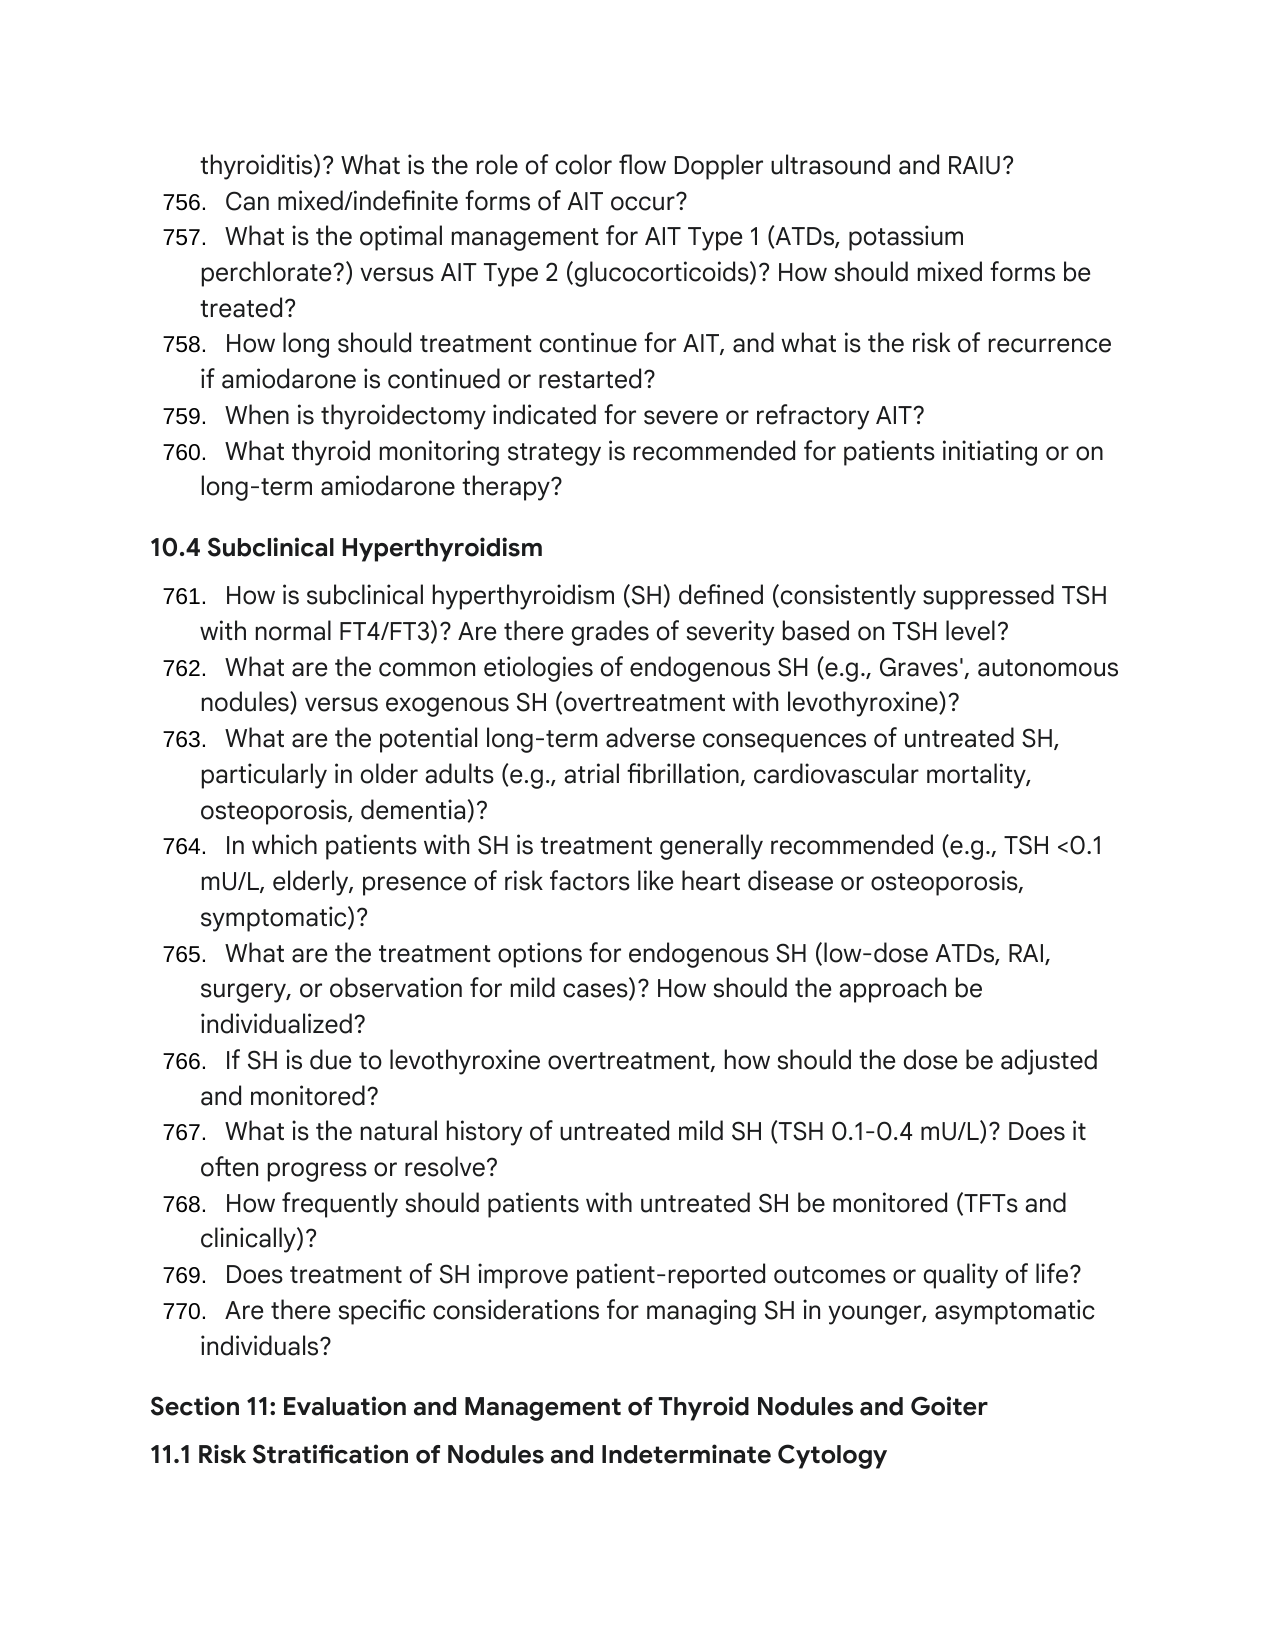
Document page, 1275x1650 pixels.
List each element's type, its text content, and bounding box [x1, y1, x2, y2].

subtitle Section 11: Evaluation and Management of Thyroid Nodules and Goiter [150, 1392, 1125, 1423]
list What is the optimal management for AIT Type 1 (ATDs, potassium perchlorate?) versus AIT Type 2 (glucocorticoids)? How should mixed forms be treated? [162, 221, 1125, 324]
list How frequently should patients with untreated SH be monitored (TFTs and clinically)? [162, 1188, 1125, 1255]
list How is subclinical hyperthyroidism (SH) defined (consistently suppressed TSH with normal FT4/FT3)? Are there grades of severity based on TSH level? [162, 581, 1125, 648]
list Does treatment of SH improve patient-reported outcomes or quality of life? [162, 1259, 1125, 1291]
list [162, 150, 1125, 181]
subtitle 10.4 Subclinical Hyperthyroidism [150, 532, 1125, 564]
list If SH is due to levothyroxine overtreatment, how should the dose be adjusted and monitored? [162, 1045, 1125, 1112]
list Can mixed/indefinite forms of AIT occur? [162, 186, 1125, 217]
list When is thyroidectomy indicated for severe or refractory AIT? [162, 400, 1125, 431]
list What are the treatment options for endogenous SH (low-dose ATDs, RAI, surgery, or observation for mild cases)? How should the approach be individualized? [162, 938, 1125, 1041]
list What is the natural history of untreated mild SH (TSH 0.1-0.4 mU/L)? Does it often progress or resolve? [162, 1116, 1125, 1183]
list In which patients with SH is treatment generally recommended (e.g., TSH <0.1 mU/L, elderly, presence of risk factors like heart disease or osteoporosis, symptomatic)? [162, 831, 1125, 933]
list How long should treatment continue for AIT, and what is the risk of recurrence if amiodarone is continued or restarted? [162, 329, 1125, 396]
list What thyroid monitoring strategy is recommended for patients initiating or on long-term amiodarone therapy? [162, 436, 1125, 503]
subtitle 11.1 Risk Stratification of Nodules and Indeterminate Cytology [150, 1440, 1125, 1471]
list What are the potential long-term adverse consequences of untreated SH, particularly in older adults (e.g., atrial fibrillation, cardiovascular mortality, osteoporosis, dementia)? [162, 723, 1125, 826]
list What are the common etiologies of endogenous SH (e.g., Graves', autonomous nodules) versus exogenous SH (overtreatment with levothyroxine)? [162, 652, 1125, 719]
list Are there specific considerations for managing SH in younger, asymptomatic individuals? [162, 1295, 1125, 1362]
